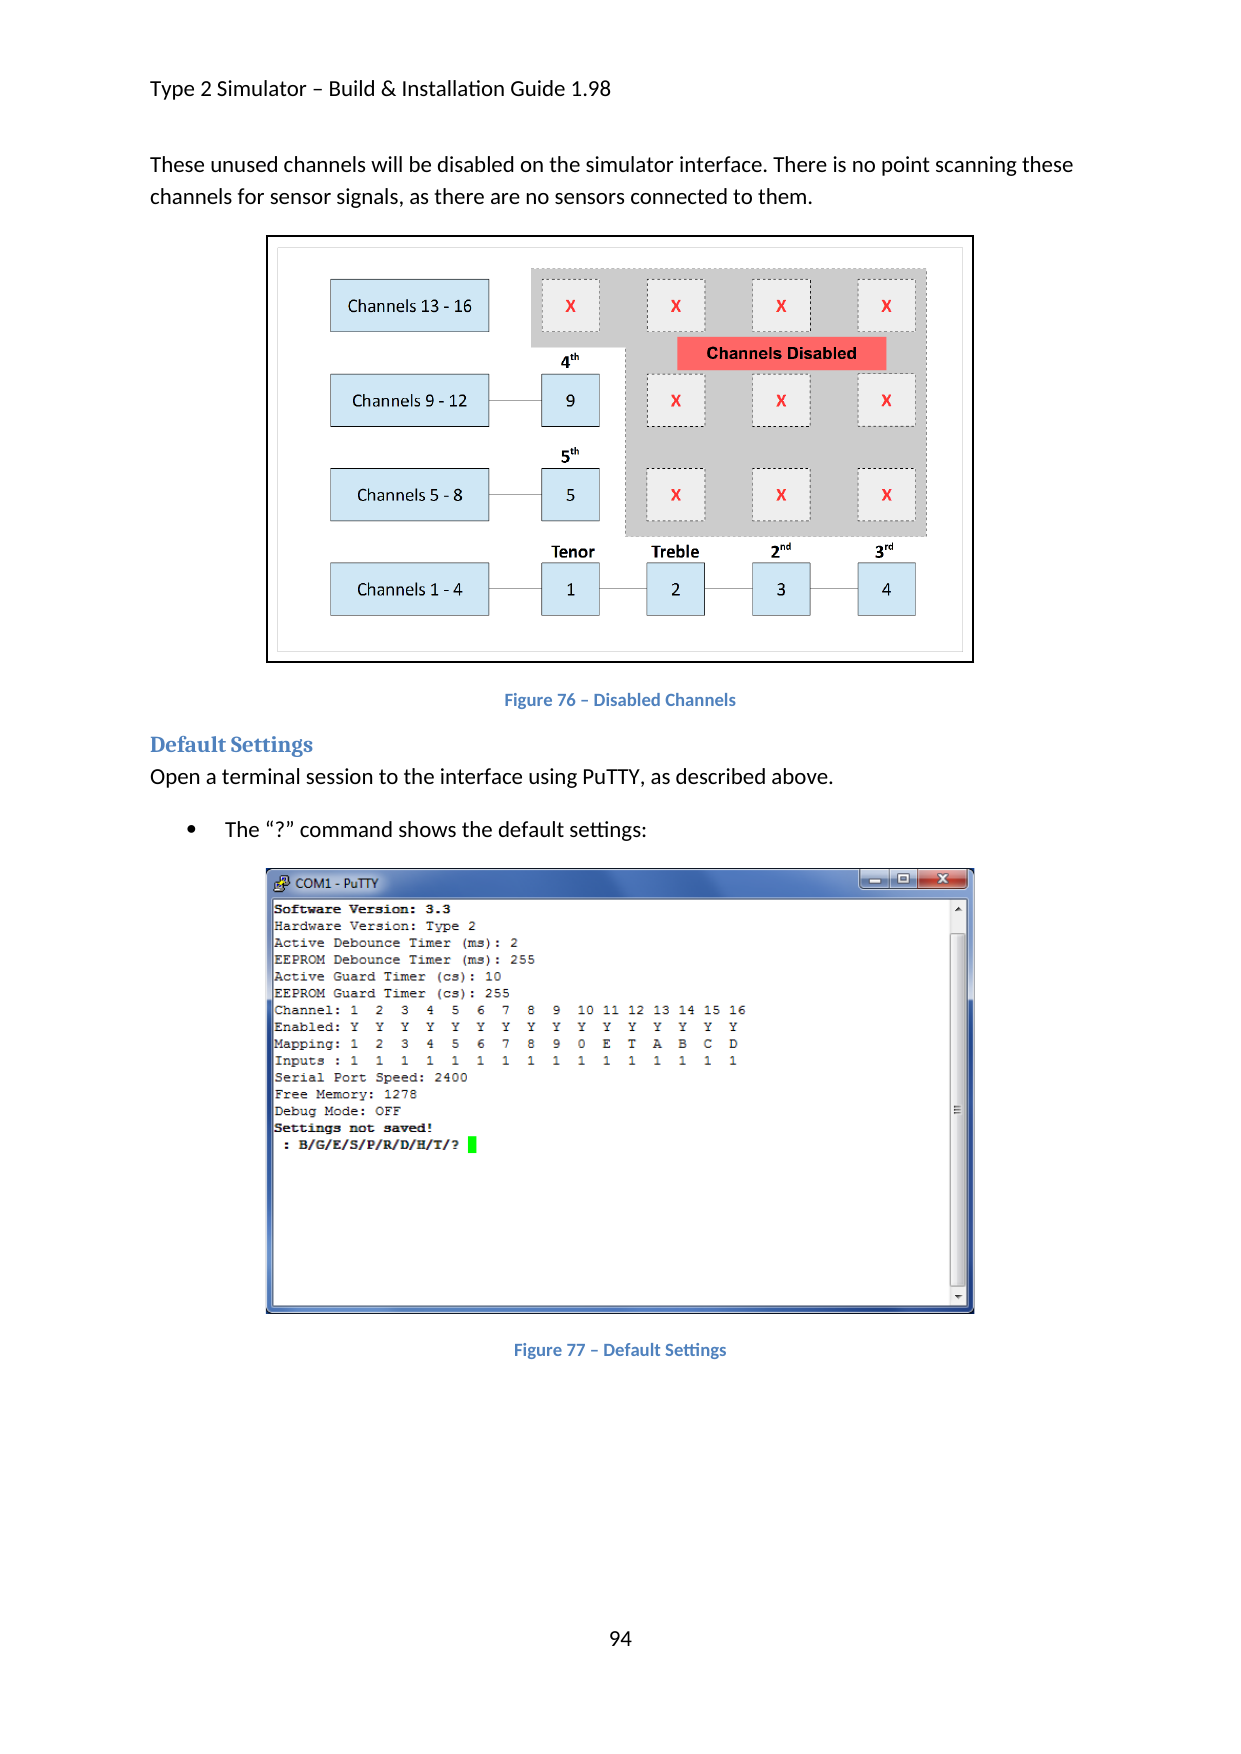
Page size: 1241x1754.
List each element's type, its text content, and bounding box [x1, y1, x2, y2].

text Figure – Default Settings [150, 1339, 1090, 1362]
list The “?” command shows the default settings: [187, 815, 1090, 843]
picture [265, 868, 975, 1314]
text These unused channels will be disabled on the simulator interface. There is no point scanning these channels for sensor signals, as there are no sensors connected to them. [150, 150, 1090, 210]
text Open a terminal session to the interface using PuTTY, as described above. [150, 762, 1090, 790]
text Figure – Disabled Channels [150, 688, 1090, 711]
picture [268, 237, 972, 661]
subtitle Default Settings [150, 732, 1090, 758]
